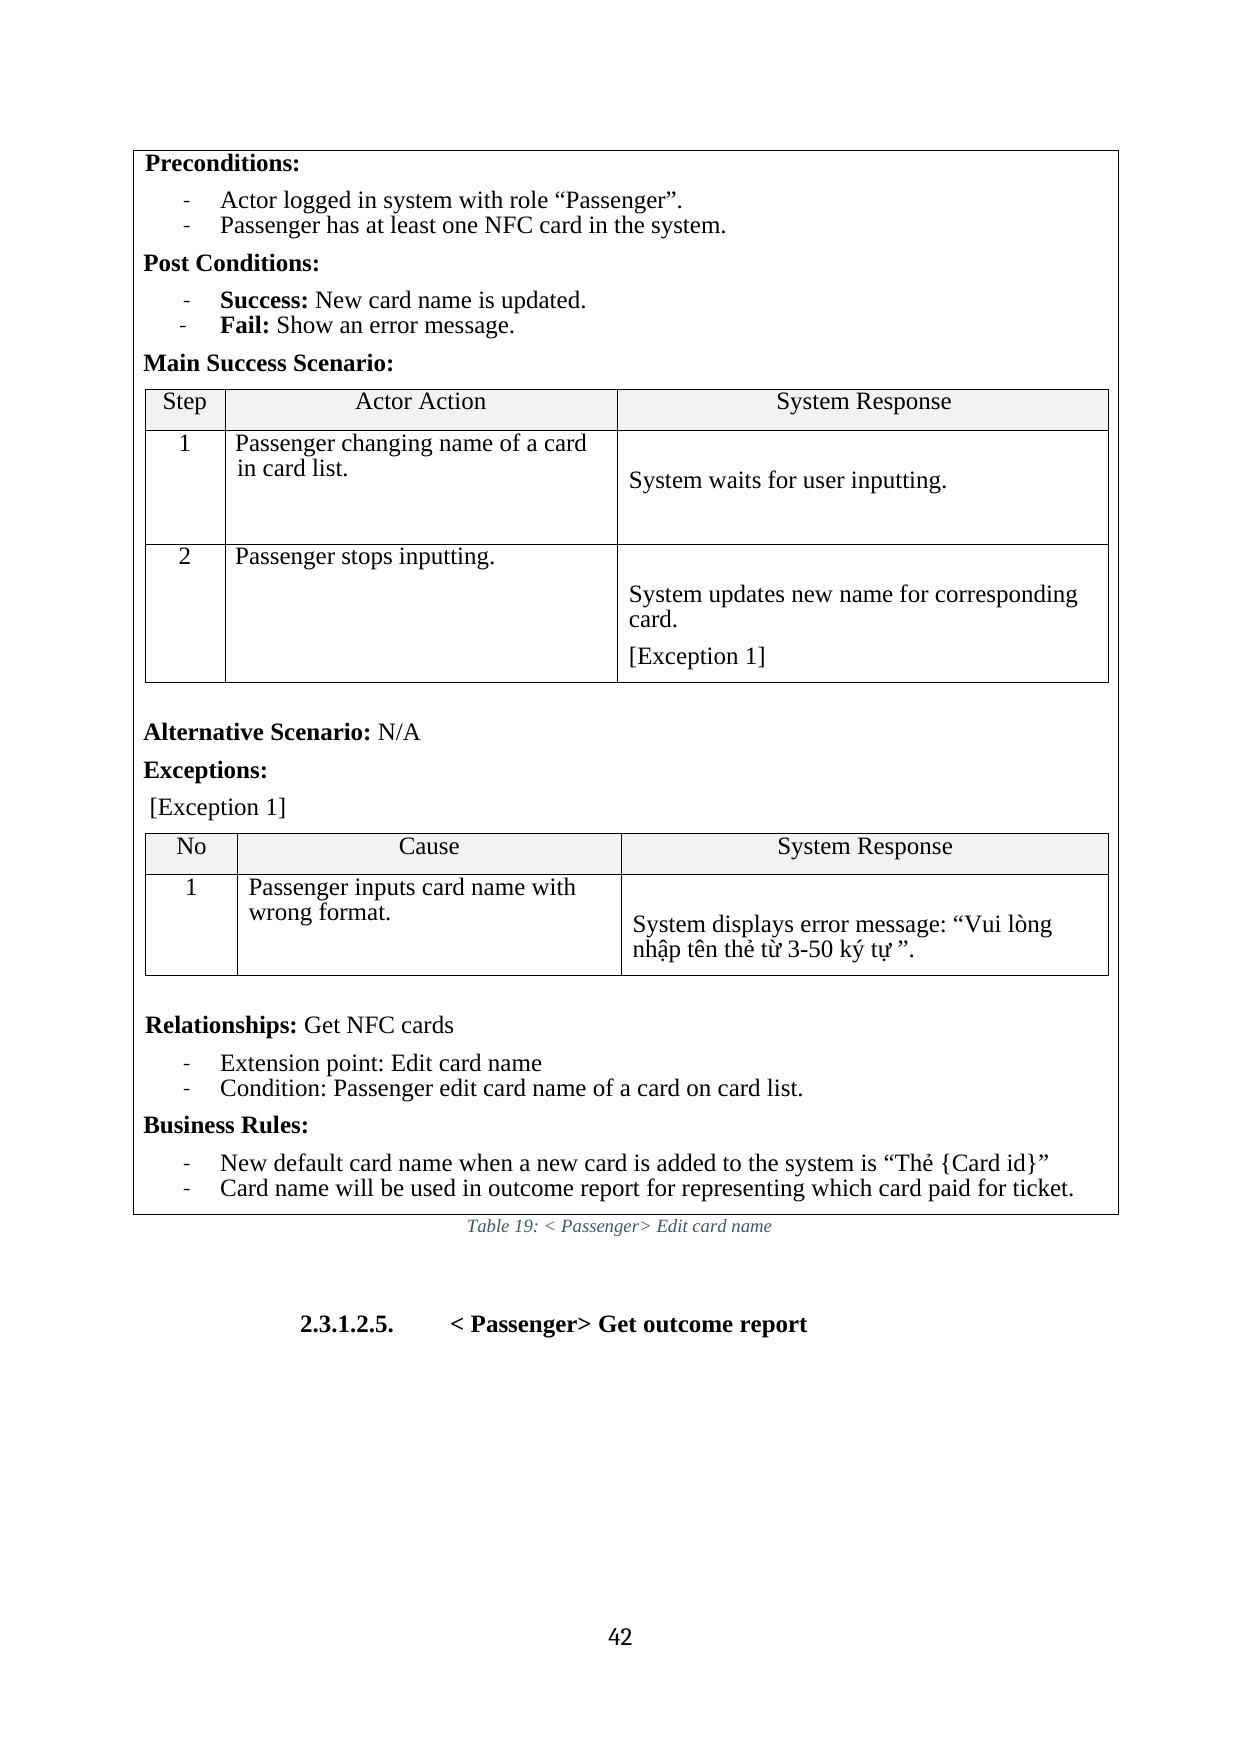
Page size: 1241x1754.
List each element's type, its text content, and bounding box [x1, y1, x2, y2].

subtitle < Passenger> Get outcome report [300, 1309, 1090, 1337]
text Table 19: < Passenger> Edit card name [150, 1215, 1090, 1237]
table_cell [134, 151, 1118, 1214]
